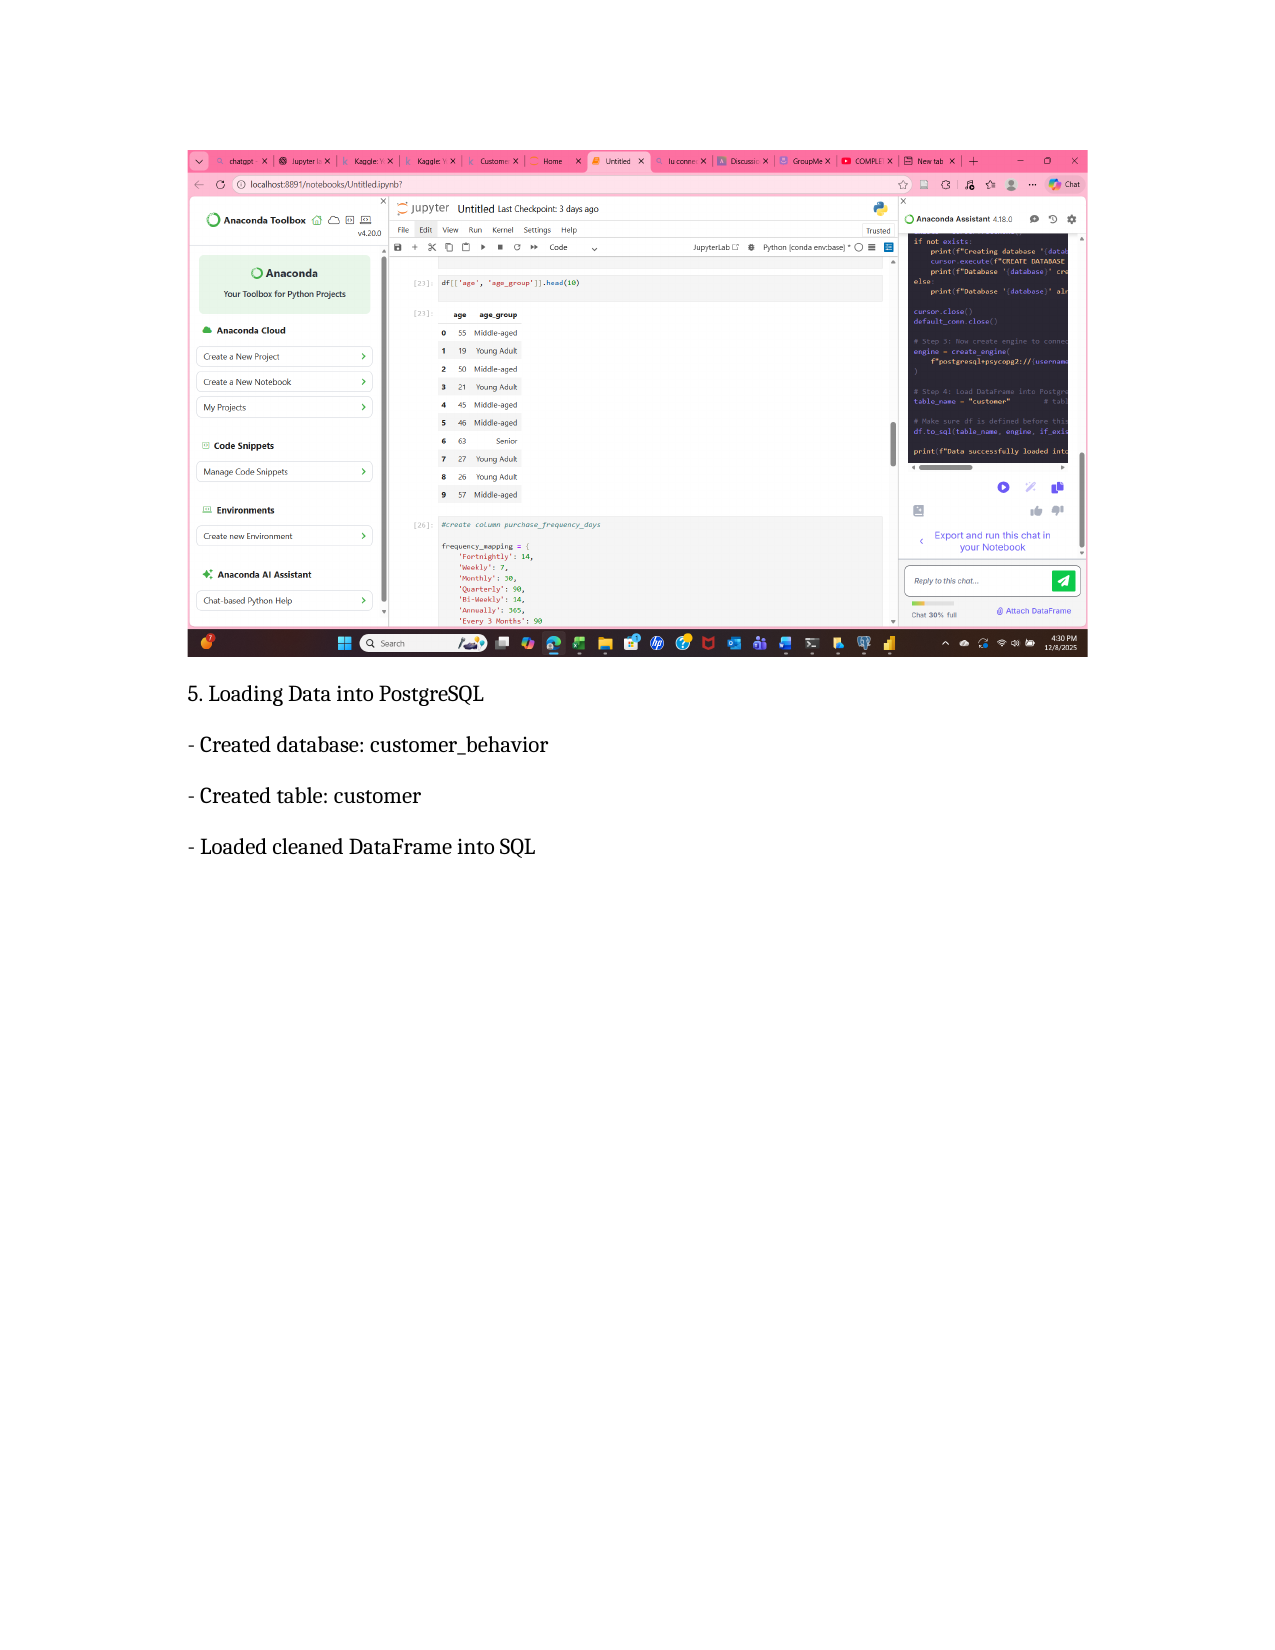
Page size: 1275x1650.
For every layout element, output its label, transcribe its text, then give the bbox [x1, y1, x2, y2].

text - Loaded cleaned DataFrame into SQL [187, 834, 1087, 860]
text - Created database: customer_behavior [187, 732, 1087, 758]
text - Created table: customer [187, 783, 1087, 809]
text 5. Loading Data into PostgreSQL [187, 681, 1087, 707]
picture [187, 150, 1088, 657]
